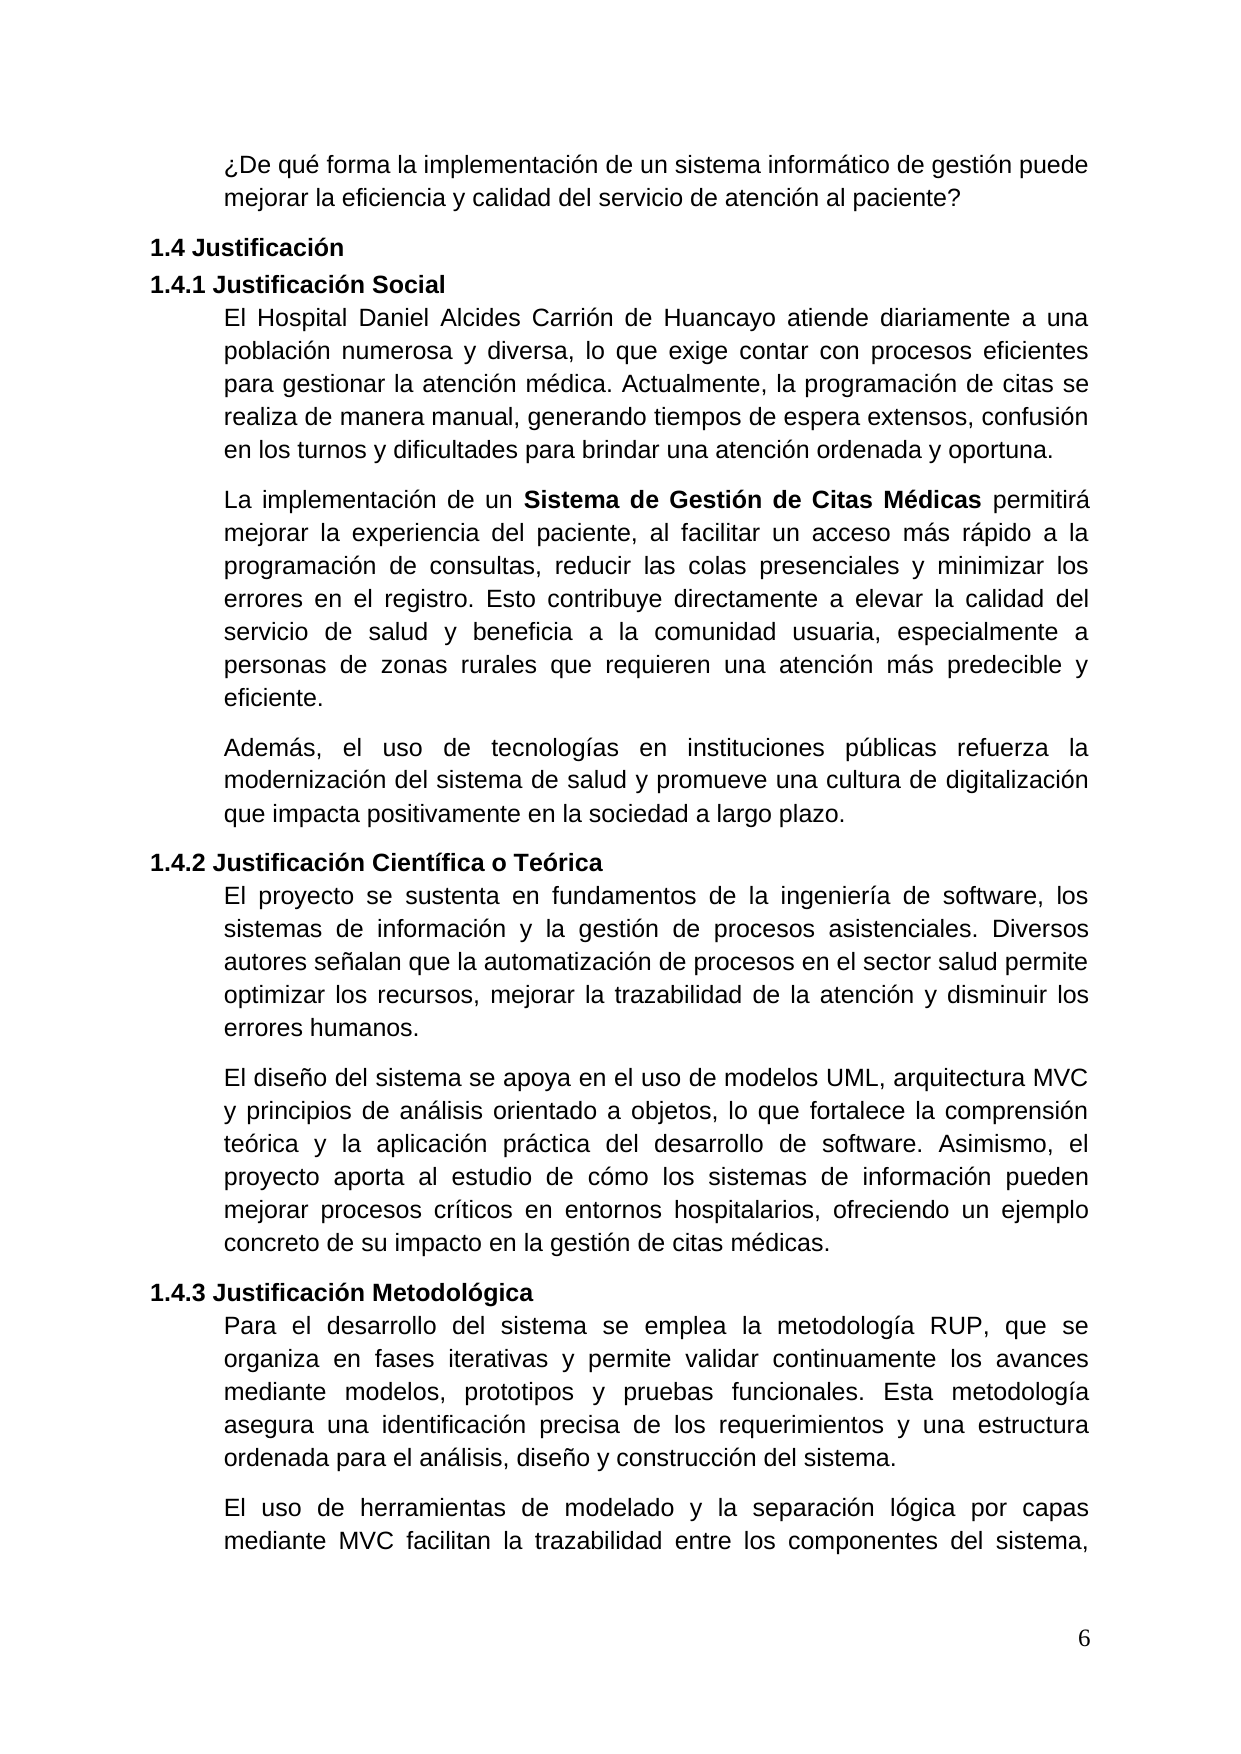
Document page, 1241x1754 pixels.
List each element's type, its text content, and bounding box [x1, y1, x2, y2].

text El proyecto se sustenta en fundamentos de la ingeniería de software, los sistemas de información y la gestión de procesos asistenciales. Diversos autores señalan que la automatización de procesos en el sector salud permite optimizar los recursos, mejorar la trazabilidad de la atención y disminuir los errores humanos. [224, 881, 1090, 1042]
text El diseño del sistema se apoya en el uso de modelos UML, arquitectura MVC y principios de análisis orientado a objetos, lo que fortalece la comprensión teórica y la aplicación práctica del desarrollo de software. Asimismo, el proyecto aporta al estudio de cómo los sistemas de información pueden mejorar procesos críticos en entornos hospitalarios, ofreciendo un ejemplo concreto de su impacto en la gestión de citas médicas. [224, 1063, 1090, 1257]
text Para el desarrollo del sistema se emplea la metodología RUP, que se organiza en fases iterativas y permite validar continuamente los avances mediante modelos, prototipos y pruebas funcionales. Esta metodología asegura una identificación precisa de los requerimientos y una estructura ordenada para el análisis, diseño y construcción del sistema. [223, 1311, 1090, 1472]
subtitle 1.4 Justificación [150, 233, 1090, 261]
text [223, 1493, 1090, 1554]
subtitle 1.4.2 Justificación Científica o Teórica [150, 848, 1090, 877]
text El Hospital Daniel Alcides Carrión de Huancayo atiende diariamente a una población numerosa y diversa, lo que exige contar con procesos eficientes para gestionar la atención médica. Actualmente, la programación de citas se realiza de manera manual, generando tiempos de espera extensos, confusión en los turnos y dificultades para brindar una atención ordenada y oportuna. [224, 303, 1090, 464]
subtitle 1.4.3 Justificación Metodológica [150, 1278, 1090, 1307]
subtitle 1.4.1 Justificación Social [150, 270, 1090, 299]
text Además, el uso de tecnologías en instituciones públicas refuerza la modernización del sistema de salud y promueve una cultura de digitalización que impacta positivamente en la sociedad a largo plazo. [224, 732, 1090, 827]
text La implementación de un Sistema de Gestión de Citas Médicas permitirá mejorar la experiencia del paciente, al facilitar un acceso más rápido a la programación de consultas, reducir las colas presenciales y minimizar los errores en el registro. Esto contribuye directamente a elevar la calidad del servicio de salud y beneficia a la comunidad usuaria, especialmente a personas de zonas rurales que requieren una atención más predecible y eficiente. [224, 485, 1090, 712]
text ¿De qué forma la implementación de un sistema informático de gestión puede mejorar la eficiencia y calidad del servicio de atención al paciente? [224, 150, 1090, 212]
